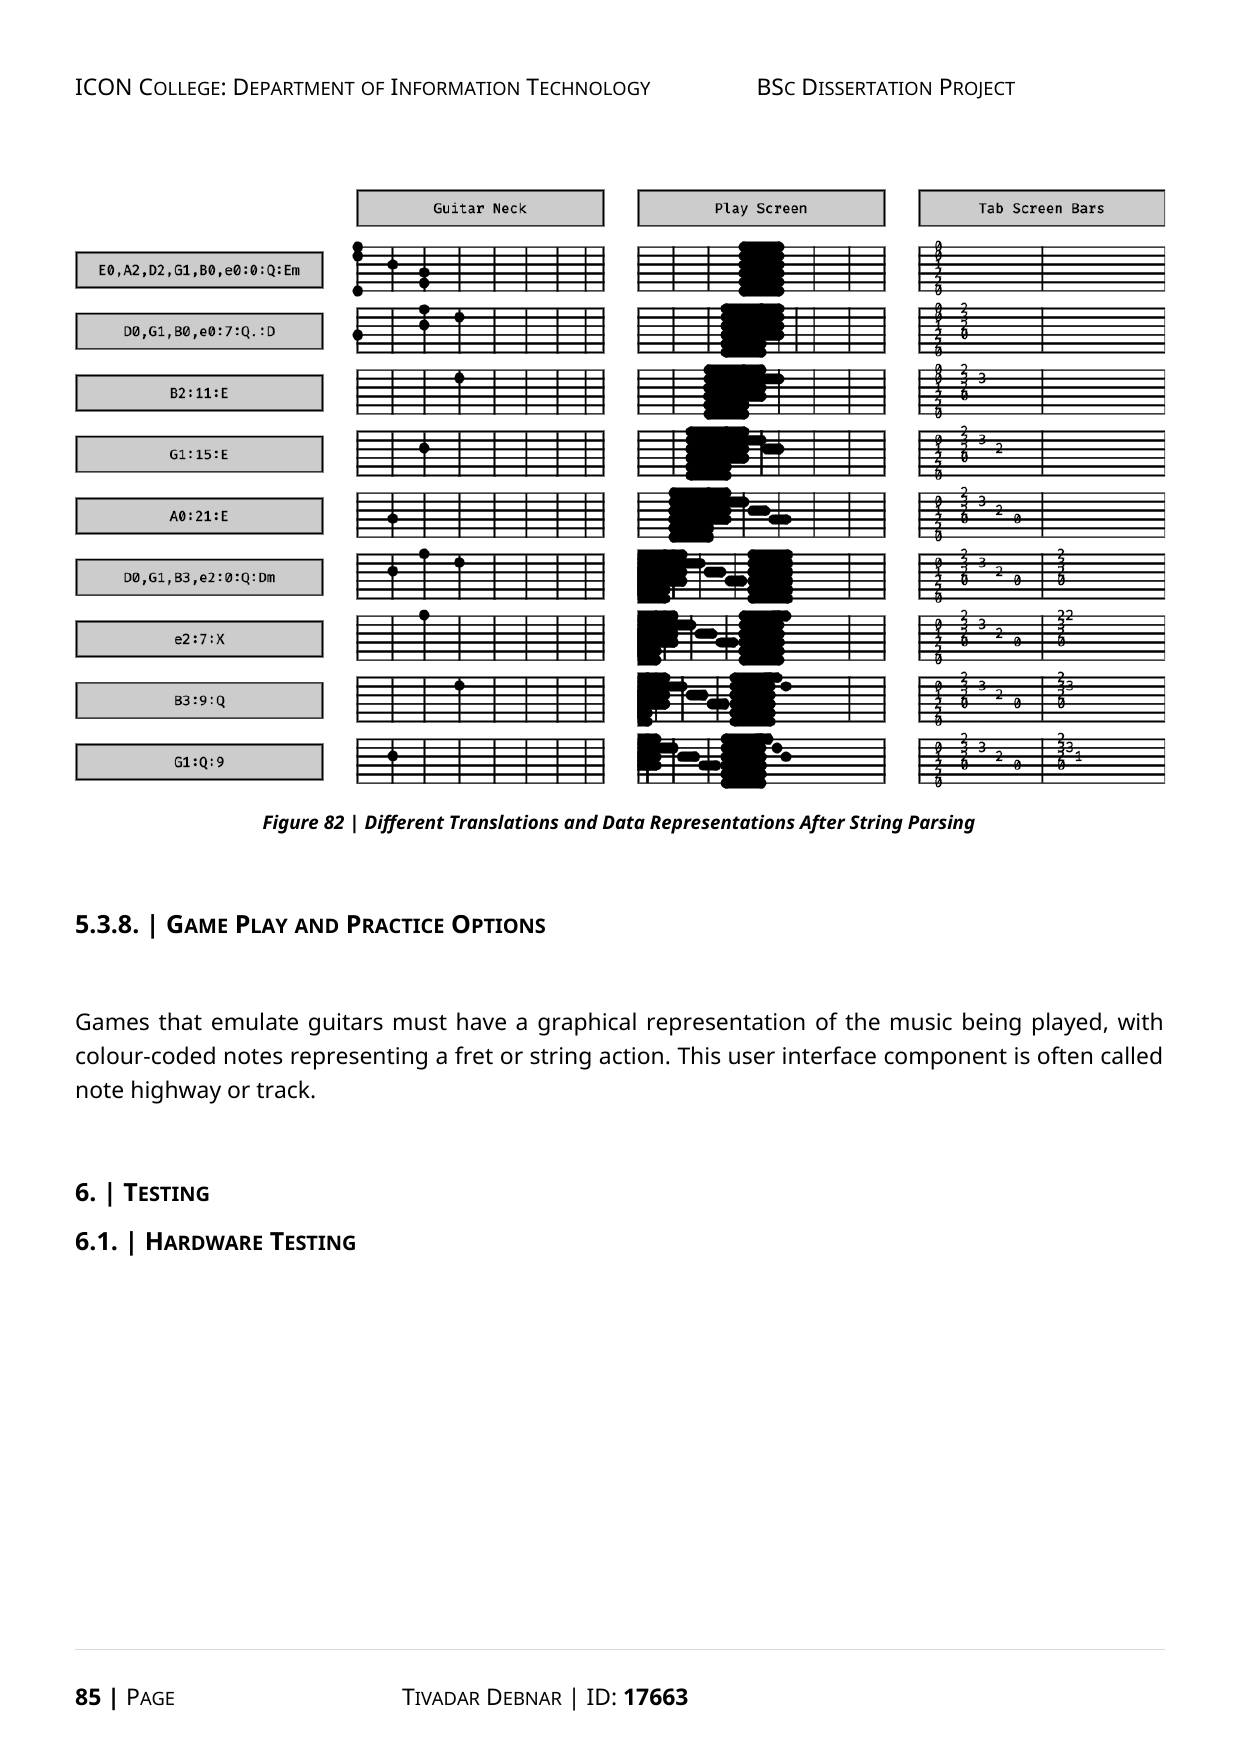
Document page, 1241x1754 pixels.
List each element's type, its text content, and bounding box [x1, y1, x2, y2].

subtitle 6.1. | Hardware Testing [75, 1224, 1165, 1258]
text Games that emulate guitars must have a graphical representation of the music being played, with colour-coded notes representing a fret or string action. This user interface component is often called note highway or track. [75, 1006, 1165, 1105]
picture [75, 189, 1166, 791]
subtitle 6. | Testing [75, 1174, 1165, 1208]
subtitle 5.3.8. | Game Play and Practice Options [75, 906, 1165, 941]
